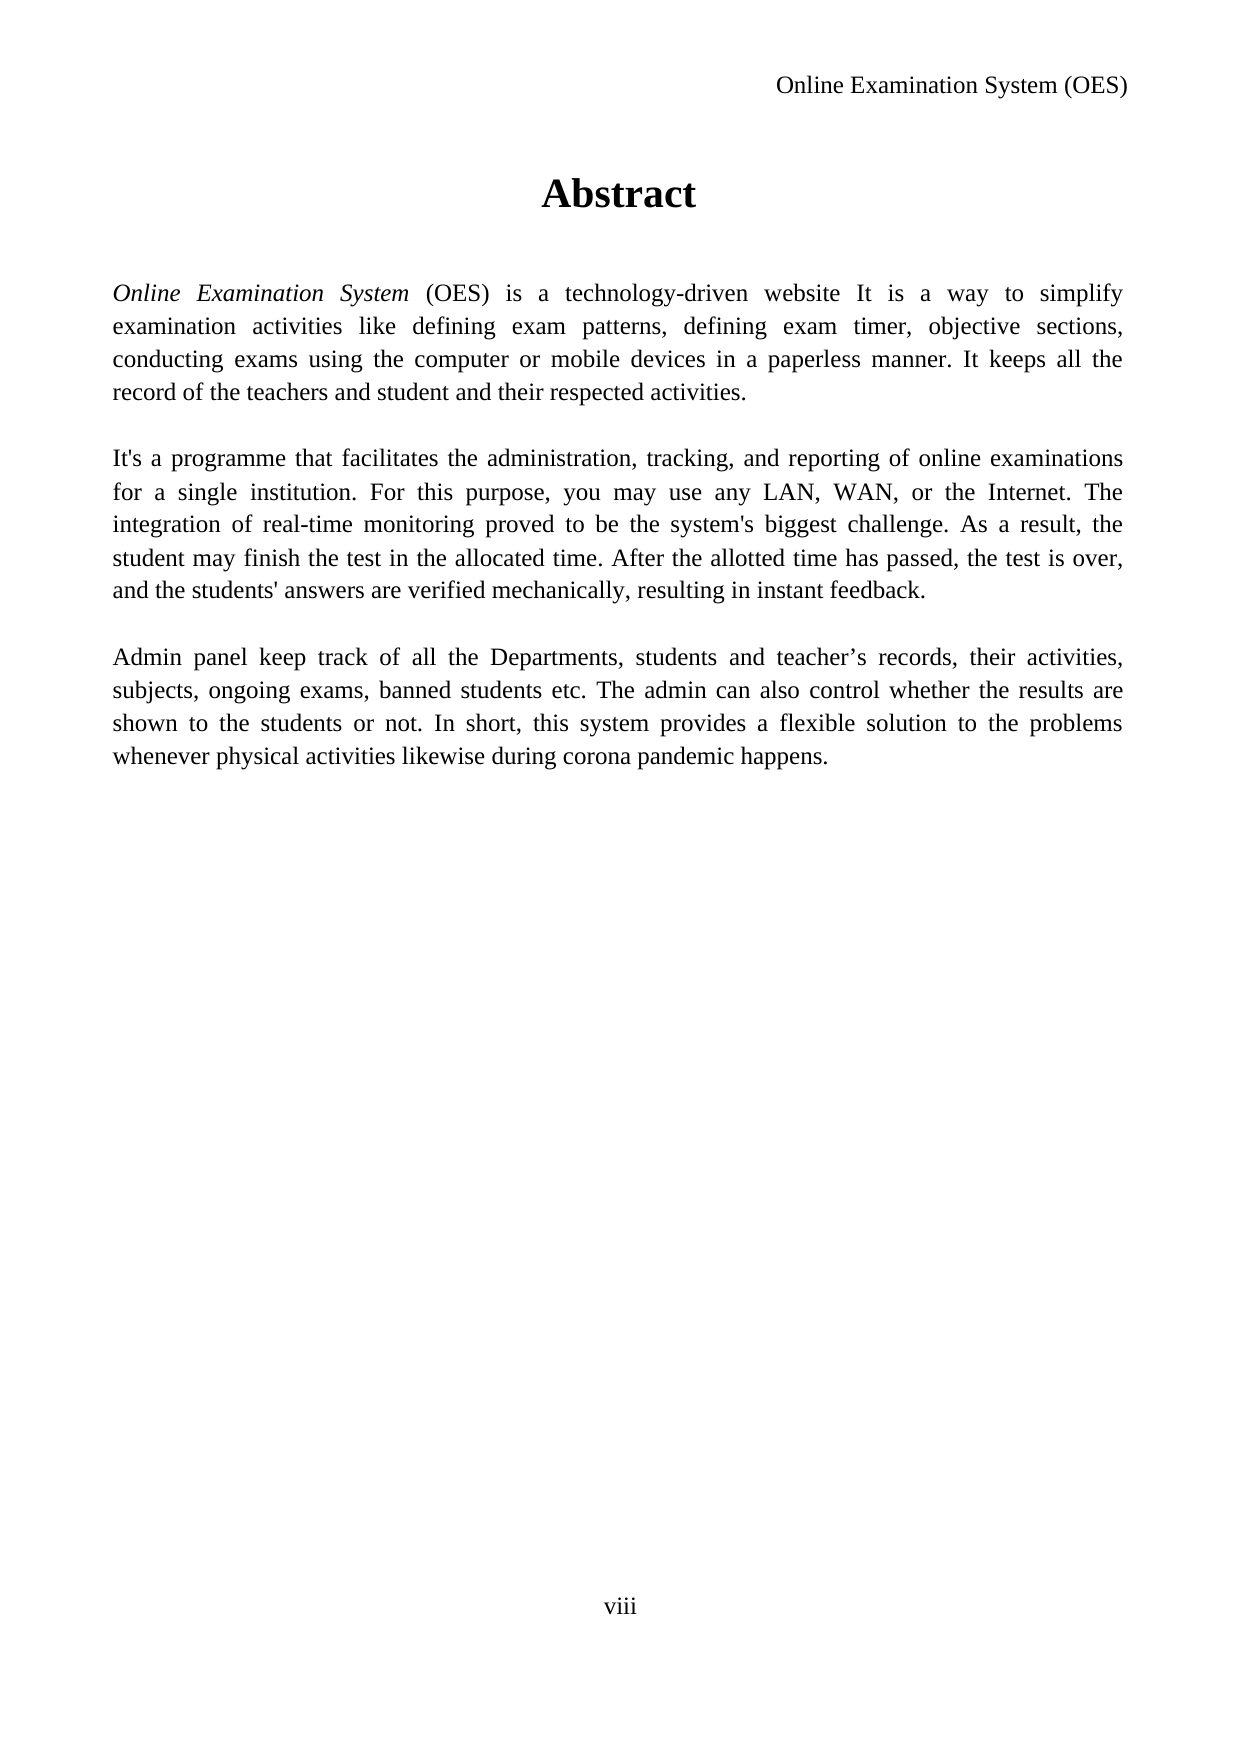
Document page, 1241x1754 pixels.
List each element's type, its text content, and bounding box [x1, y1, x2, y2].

text It's a programme that facilitates the administration, tracking, and reporting of online examinations for a single institution. For this purpose, you may use any LAN, WAN, or the Internet. The integration of real-time monitoring proved to be the system's biggest challenge. As a result, the student may finish the test in the allocated time. After the allotted time has passed, the test is over, and the students' answers are verified mechanically, resulting in instant feedback. [112, 443, 1125, 604]
text Admin panel keep track of all the Departments, students and teacher’s records, their activities, subjects, ongoing exams, banned students etc. The admin can also control whether the results are shown to the students or not. In short, this system provides a flexible solution to the problems whenever physical activities likewise during corona pandemic happens. [112, 642, 1125, 769]
text Online Examination System (OES) is a technology-driven website It is a way to simplify examination activities like defining exam patterns, defining exam timer, objective sections, conducting exams using the computer or mobile devices in a paperless manner. It keeps all the record of the teachers and student and their respected activities. [112, 278, 1125, 406]
text Abstract [112, 168, 1125, 216]
